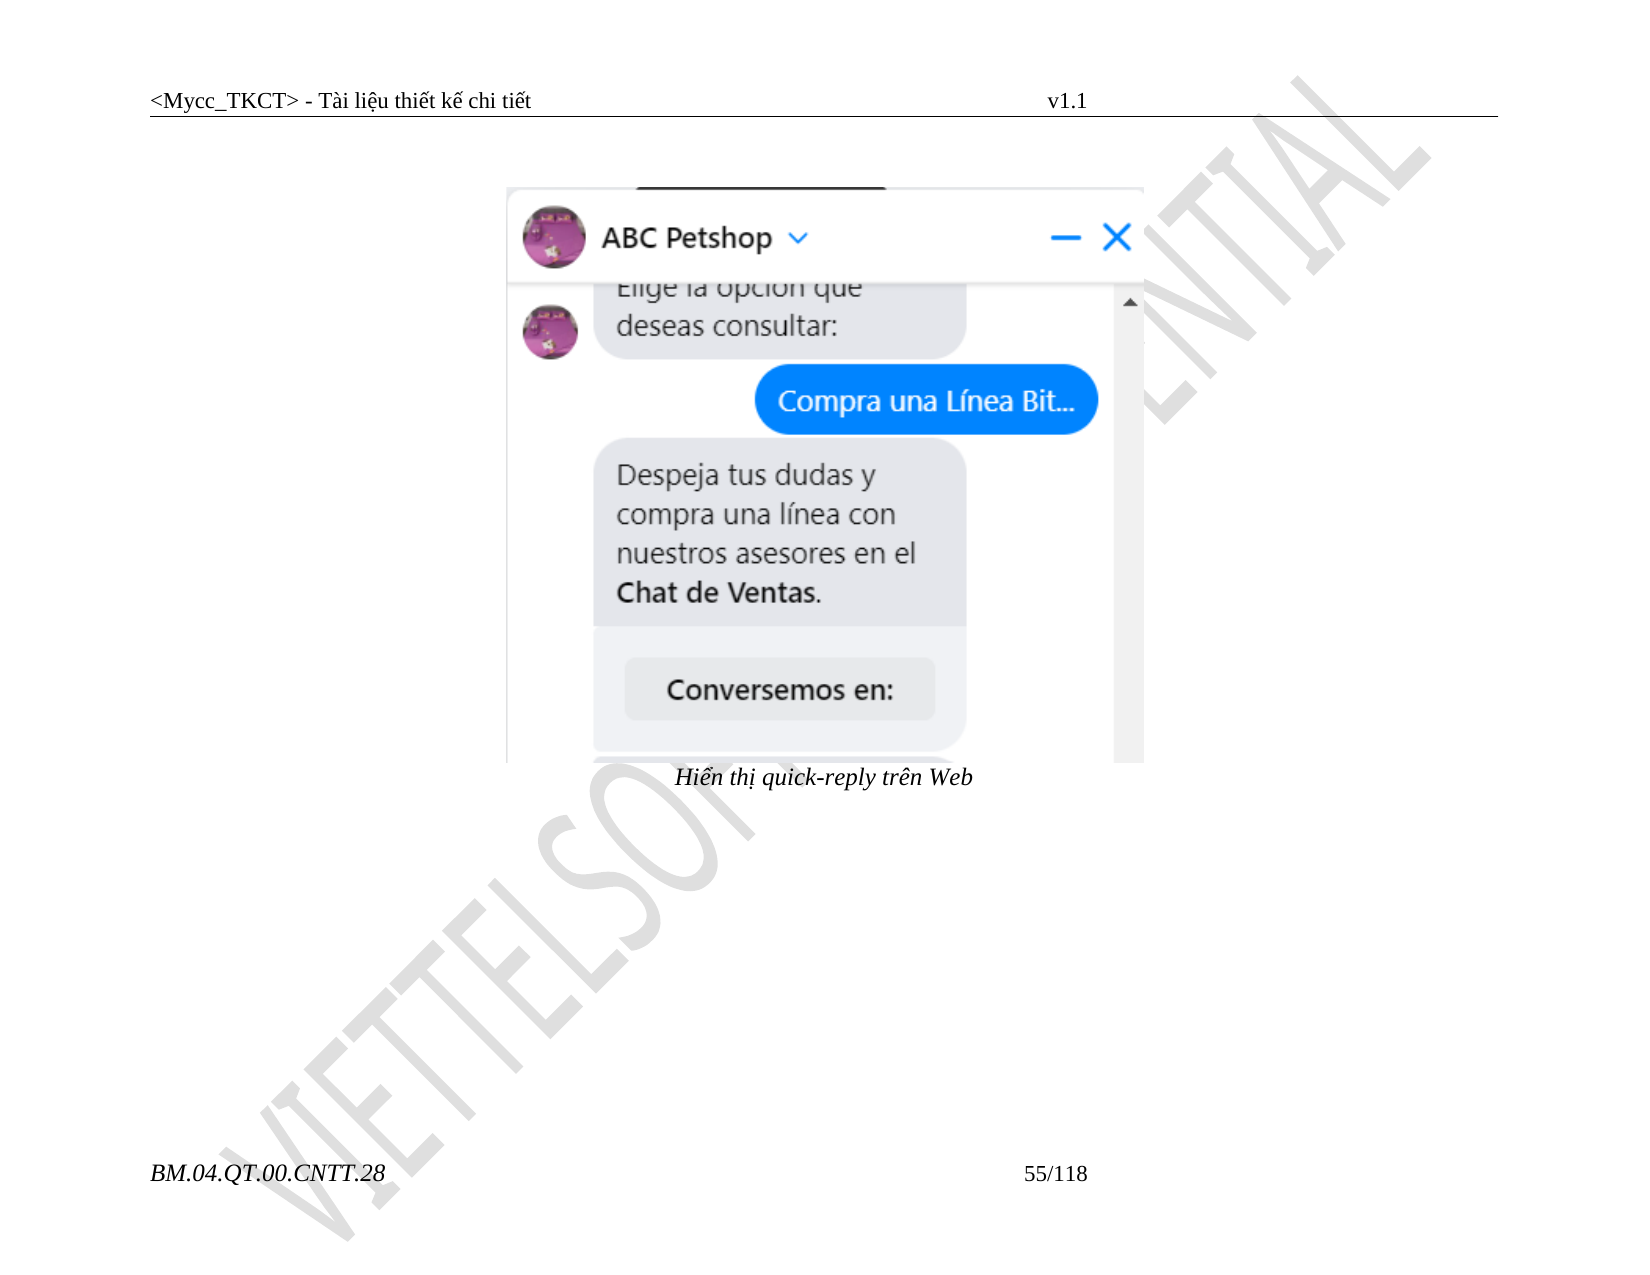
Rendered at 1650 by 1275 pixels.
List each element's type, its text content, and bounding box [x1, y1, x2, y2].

picture [506, 187, 1144, 763]
text Hiển thị quick-reply trên Web [150, 762, 1500, 791]
